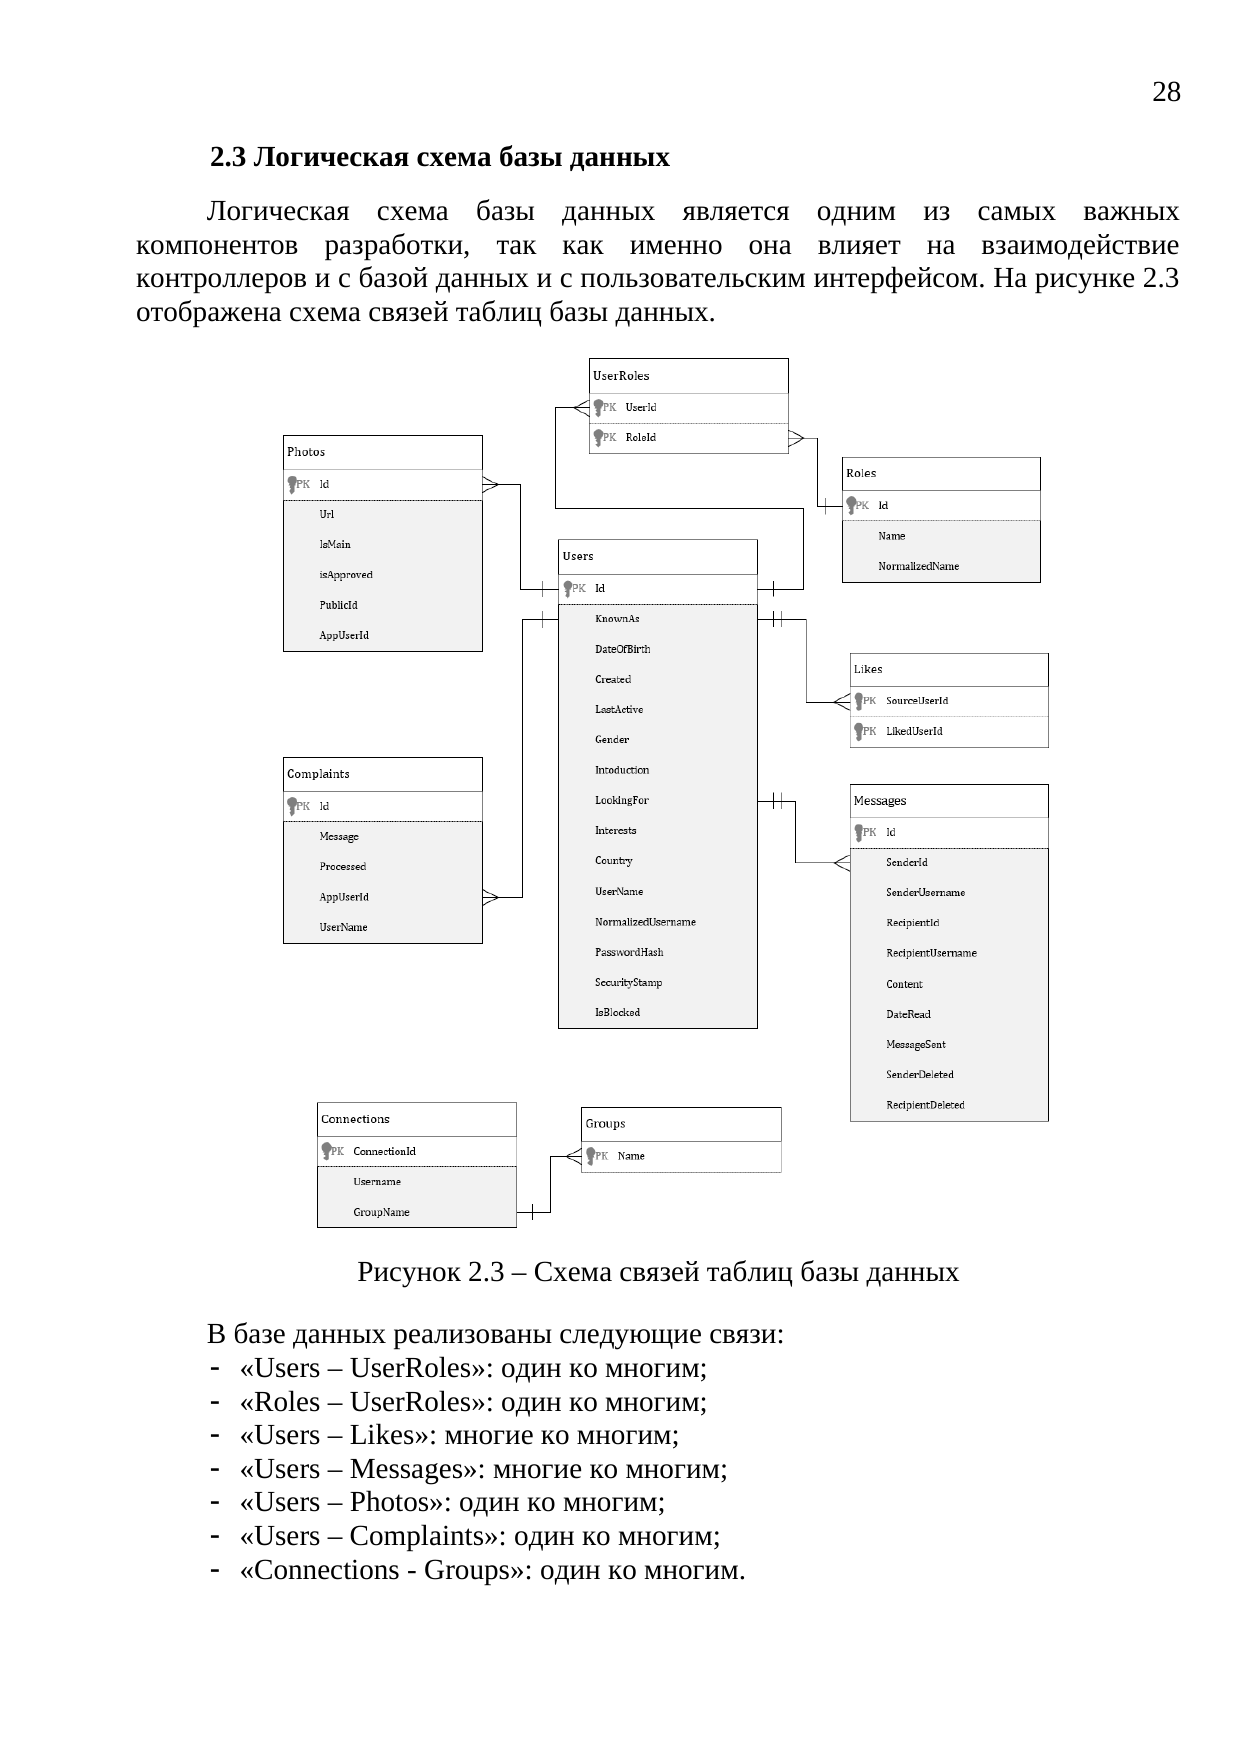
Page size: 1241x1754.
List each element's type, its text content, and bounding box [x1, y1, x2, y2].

text 2.3 Логическая схема базы данных [210, 139, 1181, 172]
list «Users – UserRoles»: один ко многим; [210, 1350, 1181, 1384]
list «Users – Complaints»: один ко многим; [210, 1518, 1181, 1552]
text В базе данных реализованы следующие связи: [136, 1316, 1181, 1350]
list «Roles – UserRoles»: один ко многим; [210, 1384, 1181, 1417]
list «Users – Photos»: один ко многим; [210, 1484, 1181, 1518]
list «Users – Likes»: многие ко многим; [210, 1417, 1181, 1451]
list «Users – Messages»: многие ко многим; [210, 1451, 1181, 1484]
text Рисунок 2.3 – Схема связей таблиц базы данных [136, 1254, 1181, 1287]
picture [259, 356, 1058, 1229]
text Логическая схема базы данных является одним из самых важных компонентов разработки, так как именно она влияет на взаимодействие контроллеров и с базой данных и с пользовательским интерфейсом. На рисунке 2.3 отображена схема связей таблиц базы данных. [136, 193, 1181, 327]
list «Connections - Groups»: один ко многим. [210, 1552, 1181, 1586]
